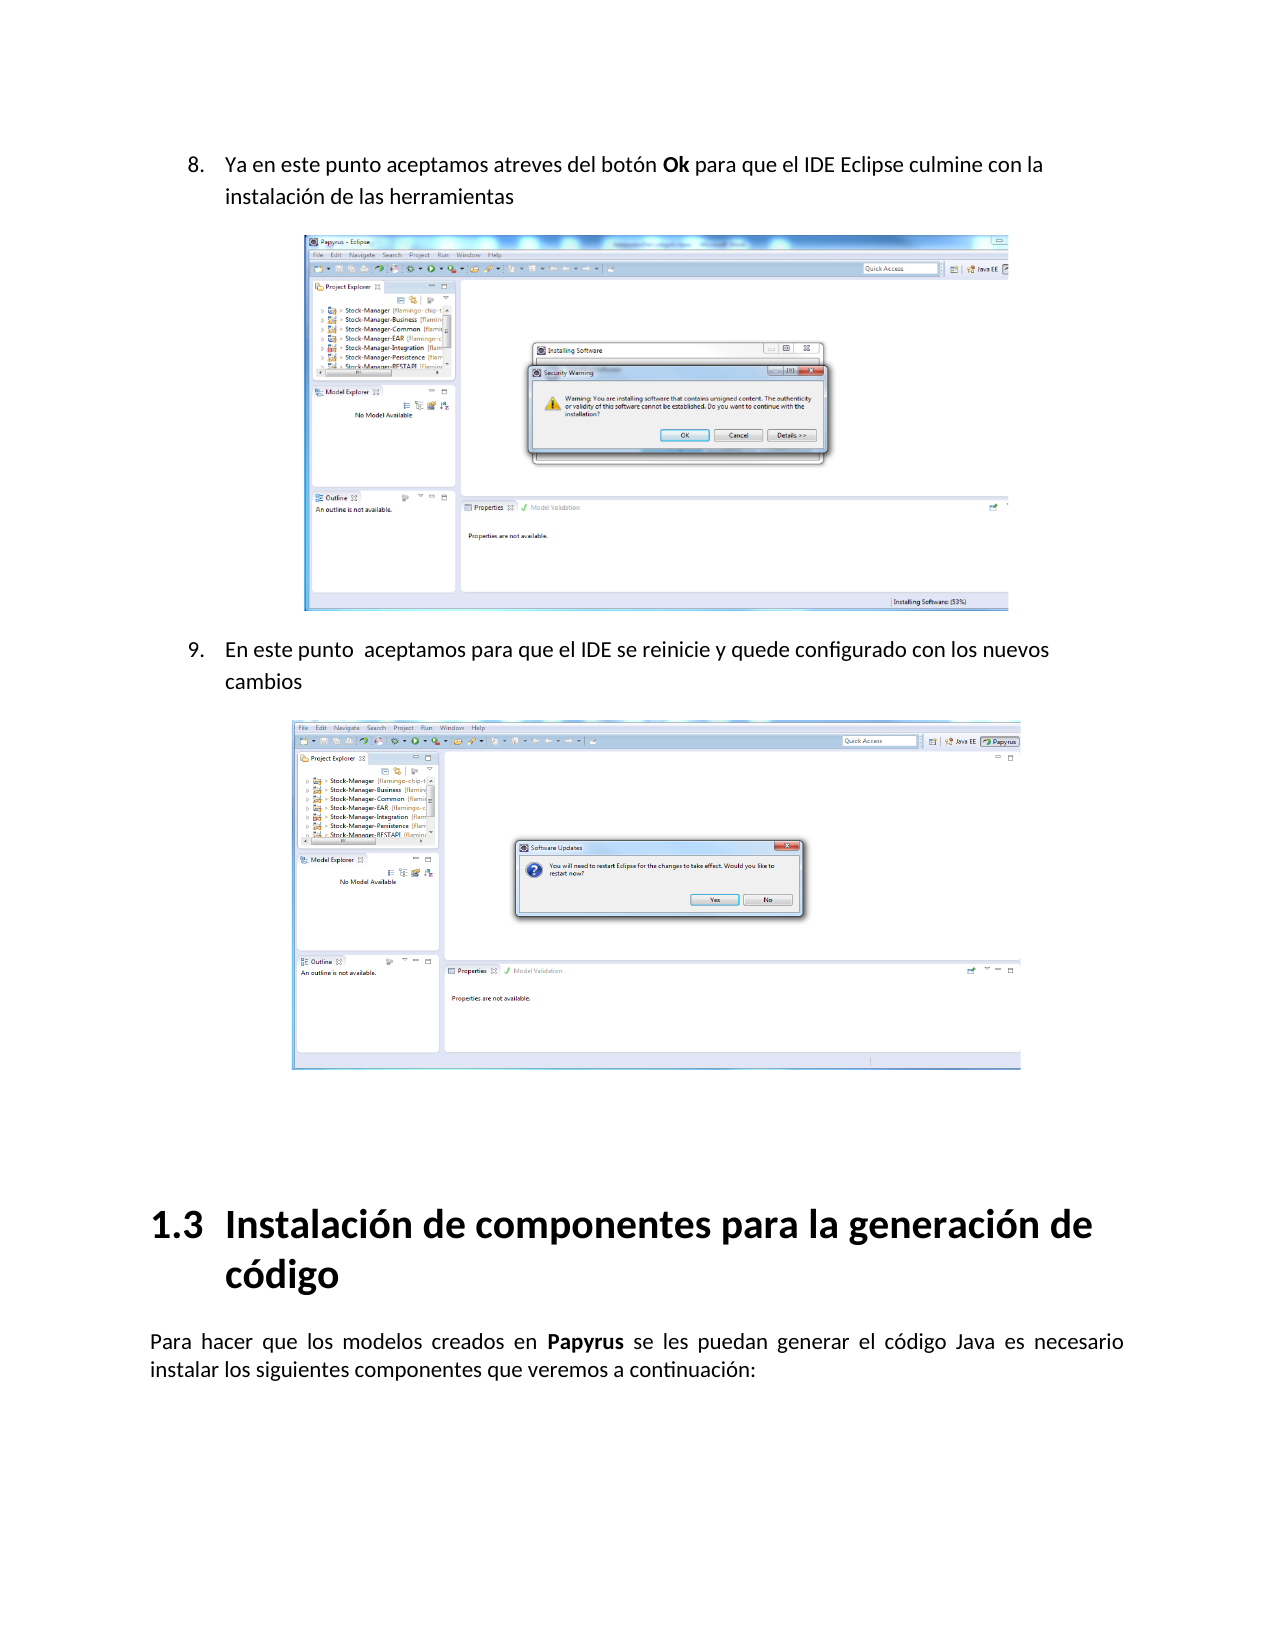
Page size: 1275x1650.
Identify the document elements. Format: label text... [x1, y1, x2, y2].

list Instalación de componentes para la generación de código [150, 1198, 1125, 1299]
picture [304, 235, 1009, 611]
list En este punto aceptamos para que el IDE se reinicie y quede configurado con los nuevos cambios [187, 635, 1125, 695]
picture [291, 720, 1021, 1070]
list Ya en este punto aceptamos atreves del botón Ok para que el IDE Eclipse culmine con la instalación de las herramientas [187, 150, 1125, 210]
text Para hacer que los modelos creados en Papyrus se les puedan generar el código Java es necesario instalar los siguientes componentes que veremos a continuación: [150, 1327, 1125, 1383]
